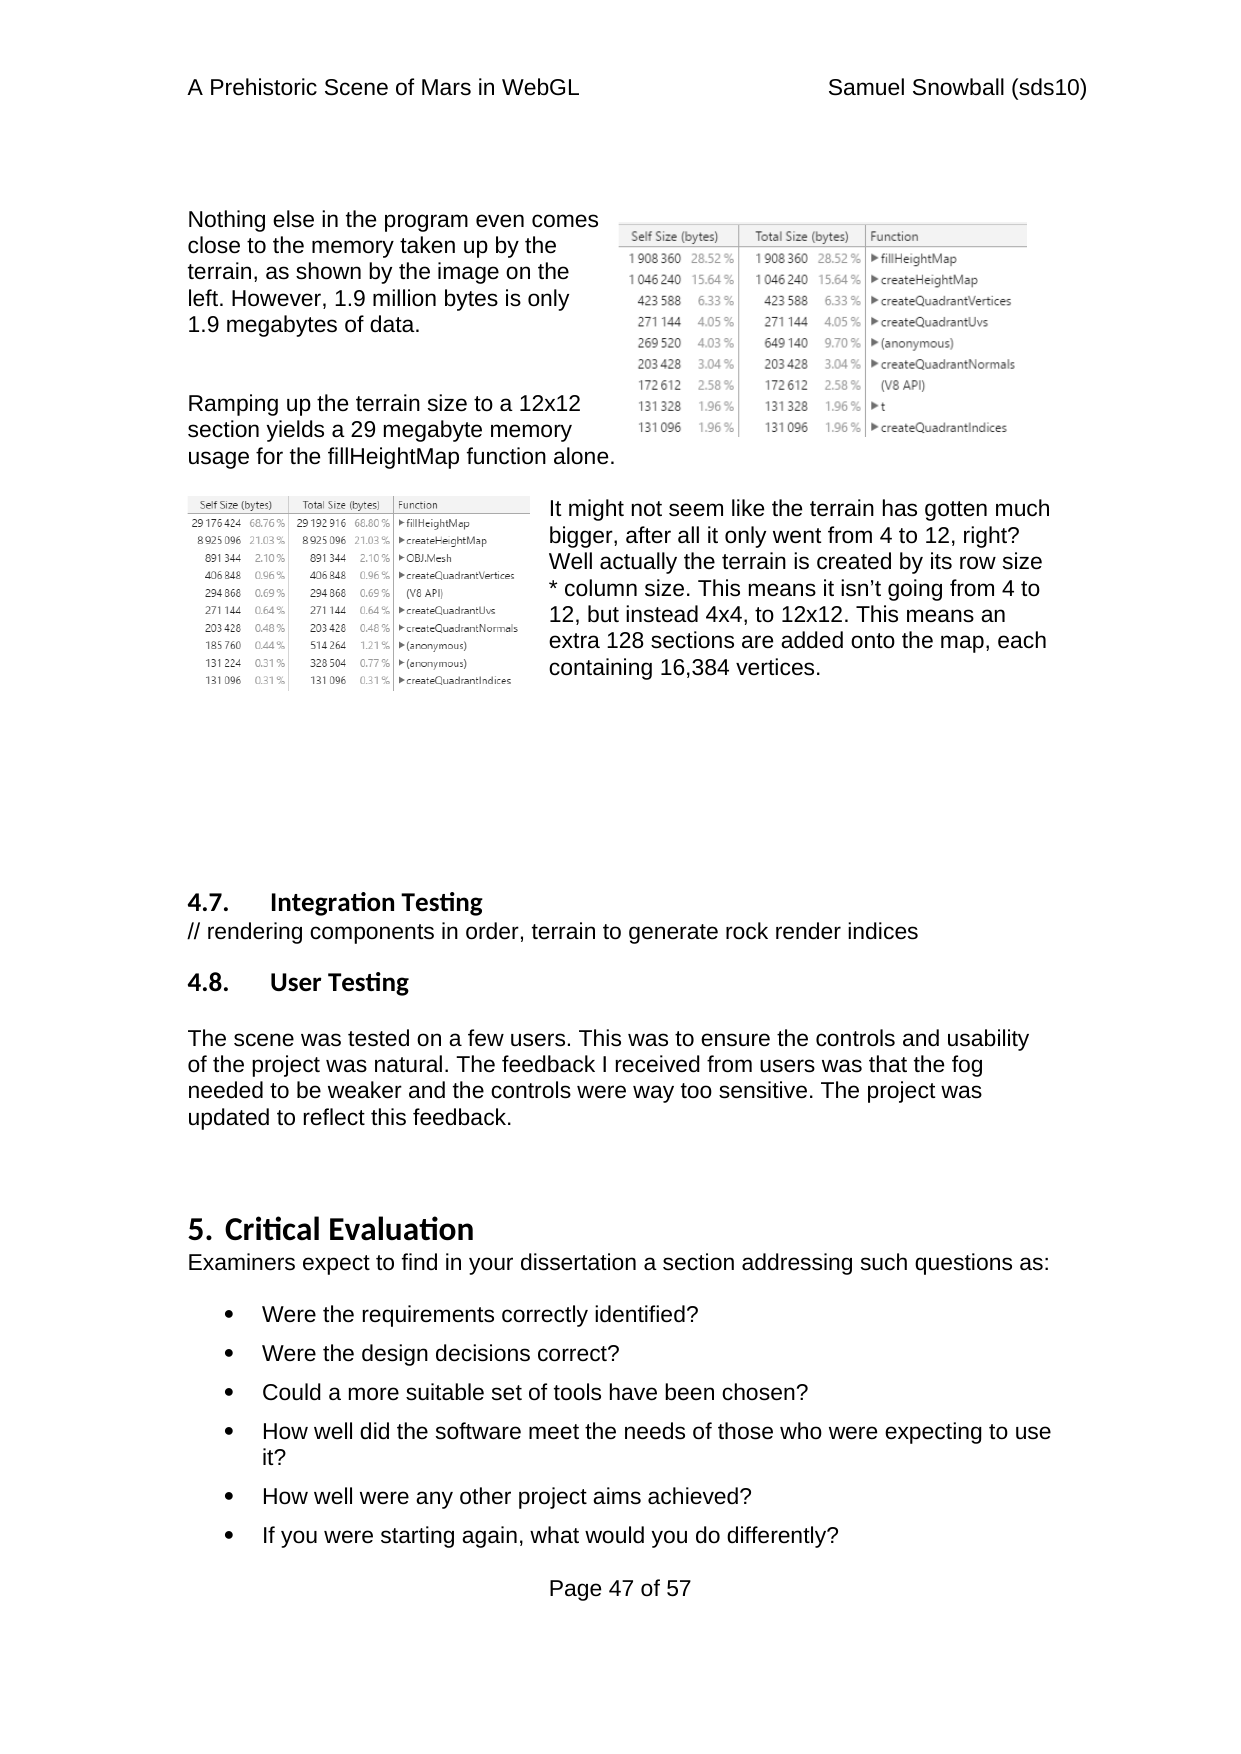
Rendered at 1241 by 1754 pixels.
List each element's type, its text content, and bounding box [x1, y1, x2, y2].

text Nothing else in the program even comes close to the memory taken up by the terrain, as shown by the image on the left. However, 1.9 million bytes is only 1.9 megabytes of data. [187, 206, 1053, 337]
subtitle User Testing [187, 965, 1053, 998]
list Could a more suitable set of tools have been chosen? [225, 1379, 1053, 1405]
subtitle Integration Testing [187, 885, 1053, 918]
picture [618, 222, 1027, 437]
list How well did the software meet the needs of those who were expecting to use it? [225, 1418, 1053, 1471]
picture [187, 496, 530, 691]
subtitle Critical Evaluation [187, 1208, 1053, 1249]
text // rendering components in order, terrain to generate rock render indices [187, 918, 1053, 944]
list Were the design decisions correct? [225, 1340, 1053, 1367]
text The scene was tested on a few users. This was to ensure the controls and usability of the project was natural. The feedback I received from users was that the fog needed to be weaker and the controls were way too sensitive. The project was updated to reflect this feedback. [187, 1025, 1053, 1130]
list Were the requirements correctly identified? [225, 1301, 1053, 1328]
list How well were any other project aims achieved? [225, 1483, 1053, 1509]
list If you were starting again, what would you do differently? [225, 1522, 1053, 1548]
text Examiners expect to find in your dissertation a section addressing such questions as: [187, 1249, 1053, 1275]
text Ramping up the terrain size to a 12x12 section yields a 29 megabyte memory usage for the fillHeightMap function alone. [187, 390, 1053, 469]
